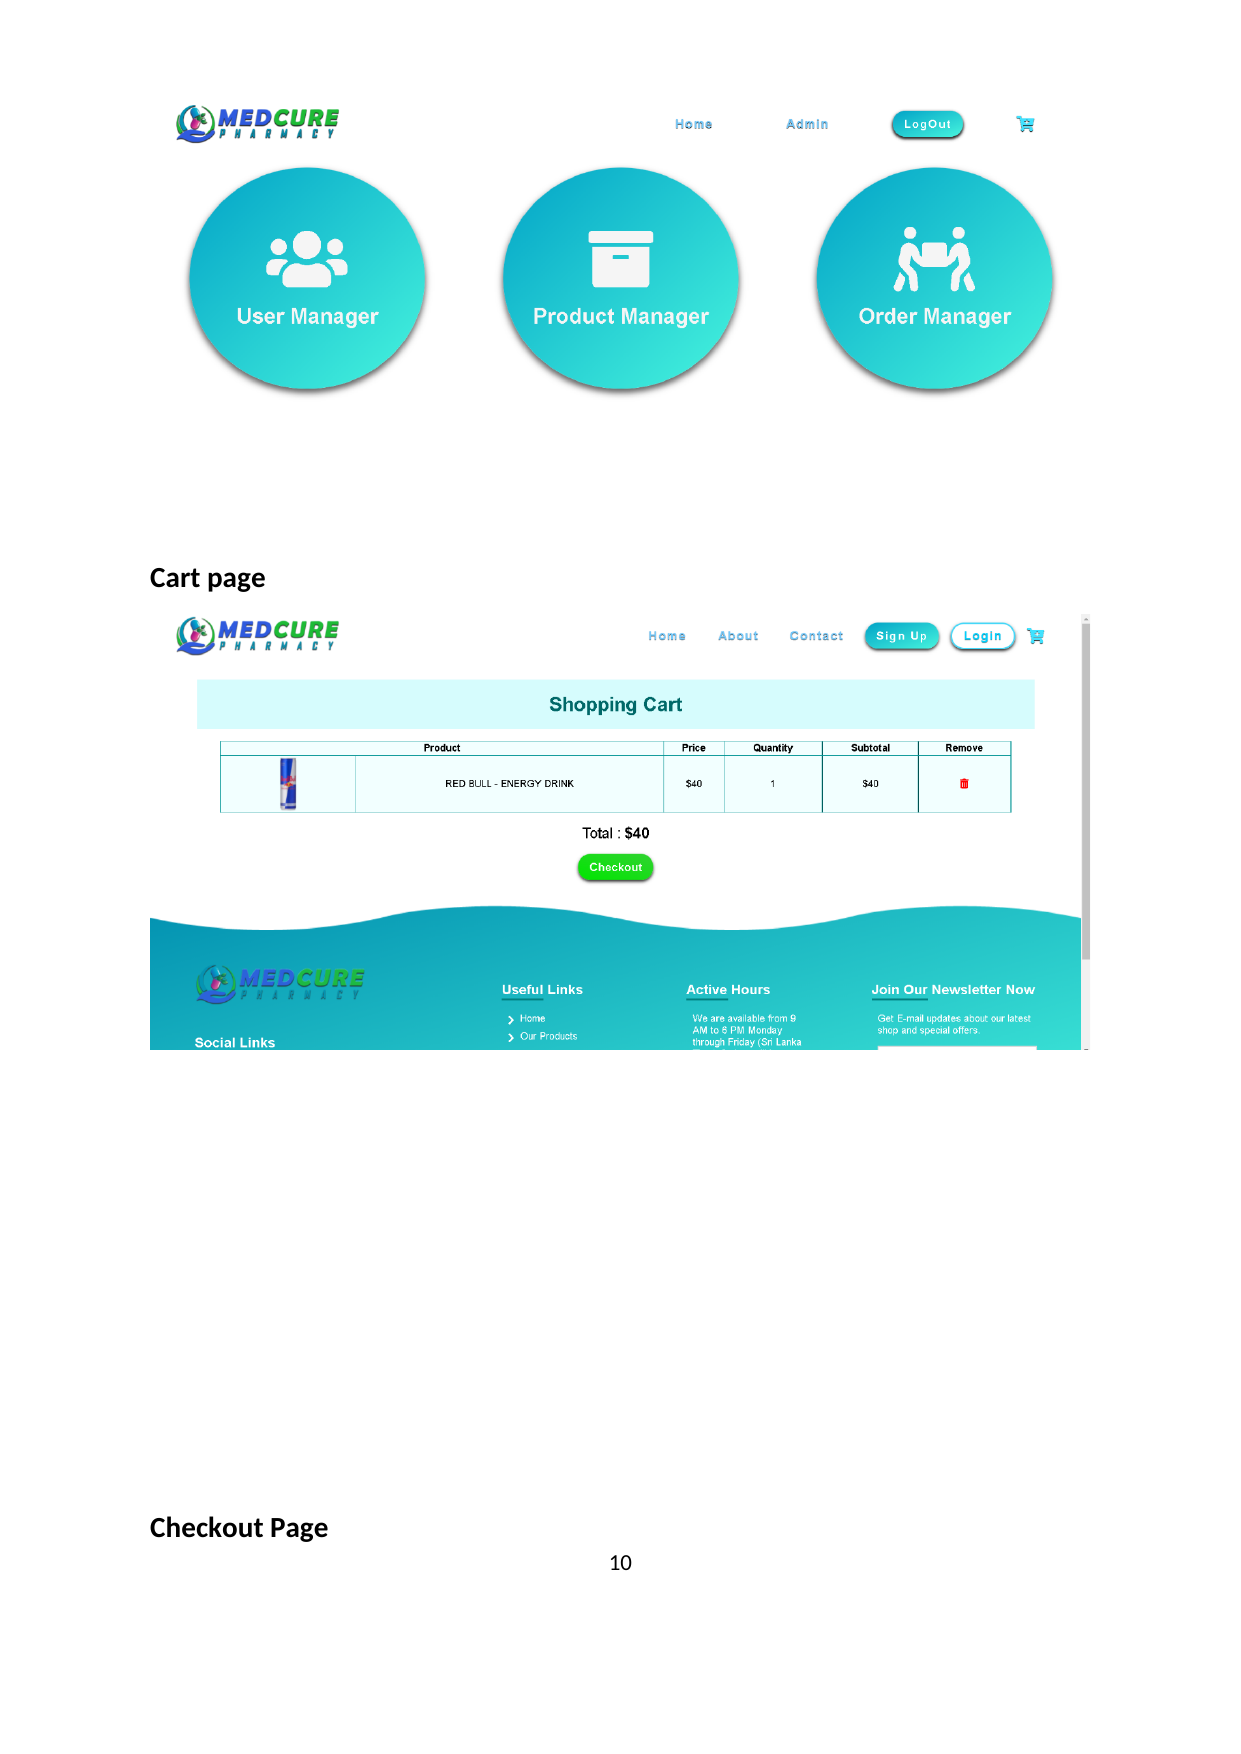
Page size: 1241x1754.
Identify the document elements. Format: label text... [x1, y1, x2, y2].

text Checkout Page [150, 1509, 1090, 1544]
picture [150, 103, 1091, 541]
text Cart page [150, 559, 1090, 595]
picture [150, 614, 1091, 1050]
